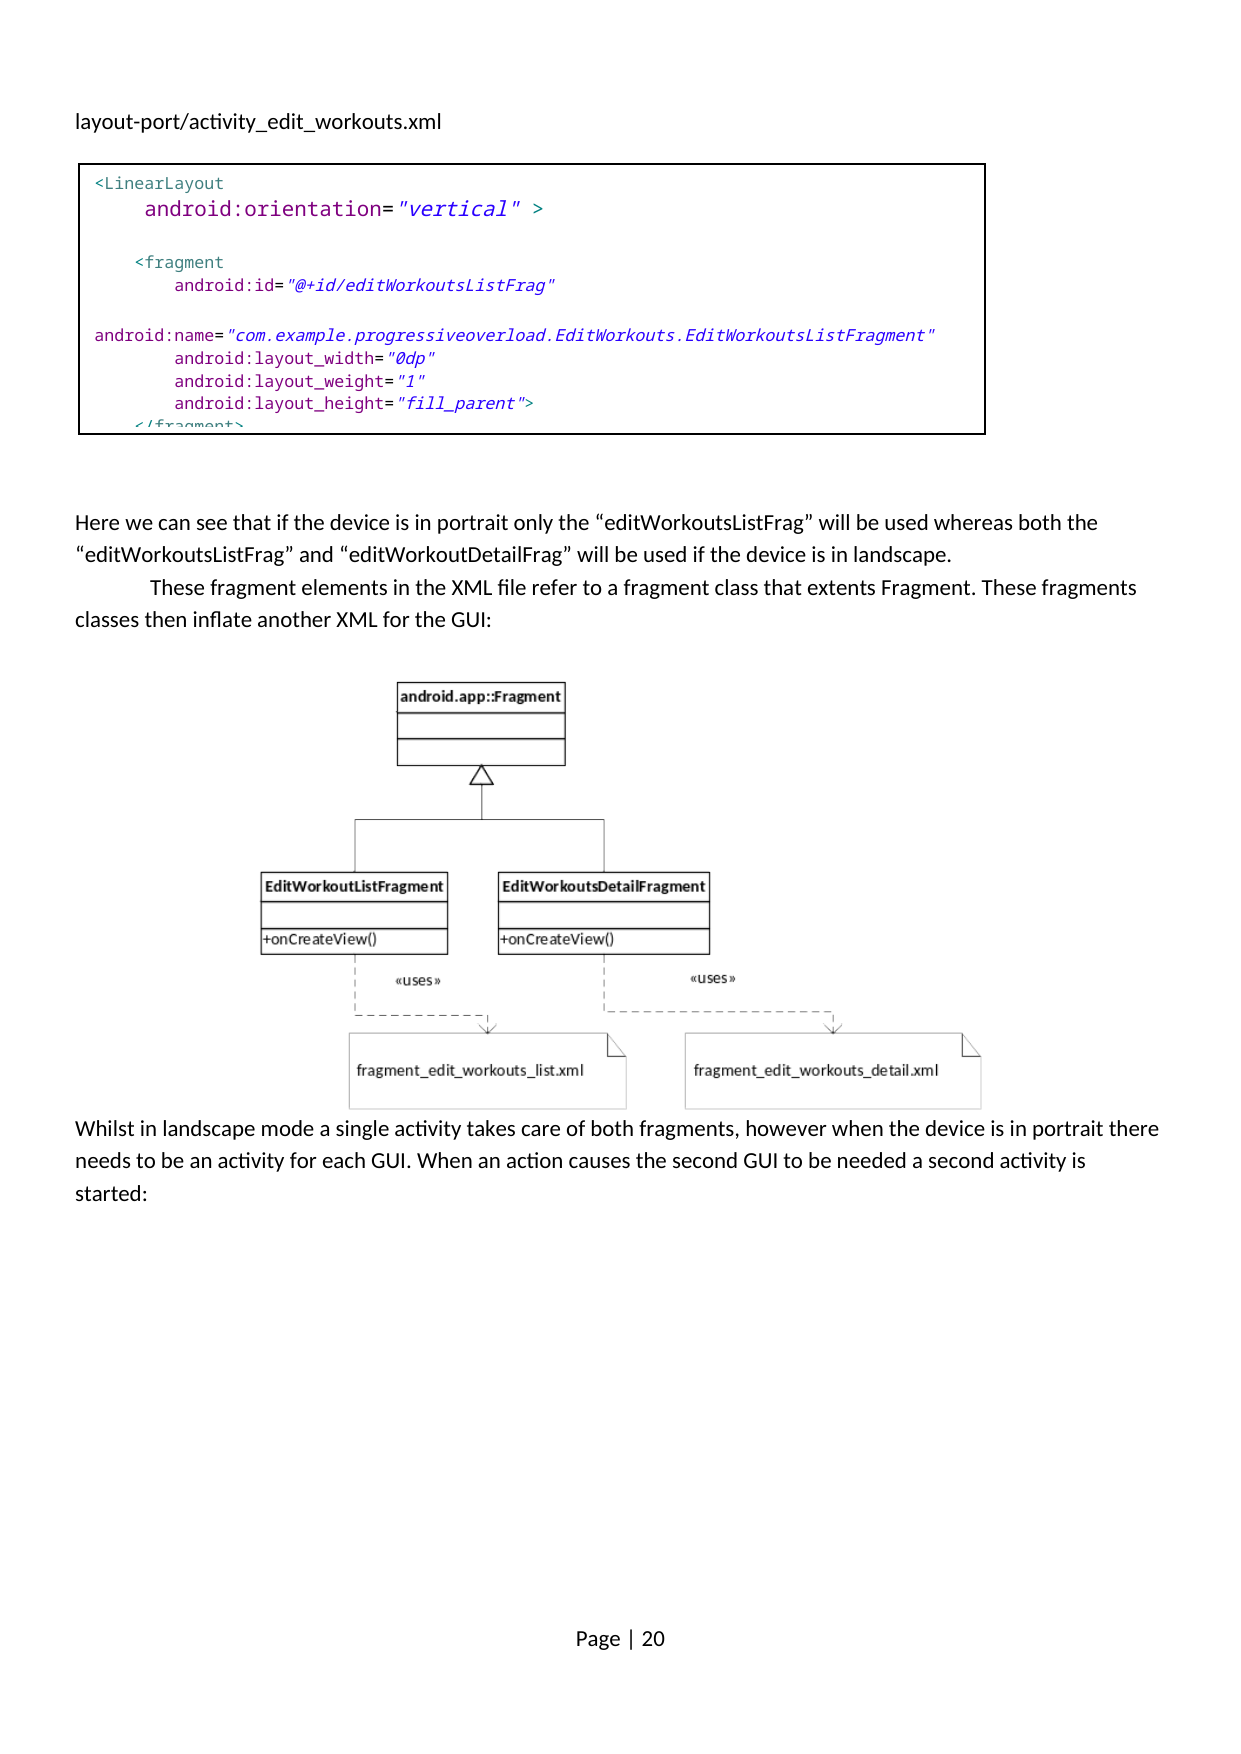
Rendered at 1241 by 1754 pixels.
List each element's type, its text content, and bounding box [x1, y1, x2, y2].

text Here we can see that if the device is in portrait only the “editWorkoutsListFrag” will be used whereas both the “editWorkoutsListFrag” and “editWorkoutDetailFrag” will be used if the device is in landscape. [75, 508, 1165, 569]
text Whilst in landscape mode a single activity takes care of both fragments, however when the device is in portrait there needs to be an activity for each GUI. When an action causes the second GUI to be needed a second activity is started: [75, 1114, 1165, 1207]
text These fragment elements in the XML file refer to a fragment class that extents Fragment. These fragments classes then inflate another XML for the GUI: [75, 573, 1165, 633]
text layout-port/activity_edit_workouts.xml [75, 107, 1165, 135]
